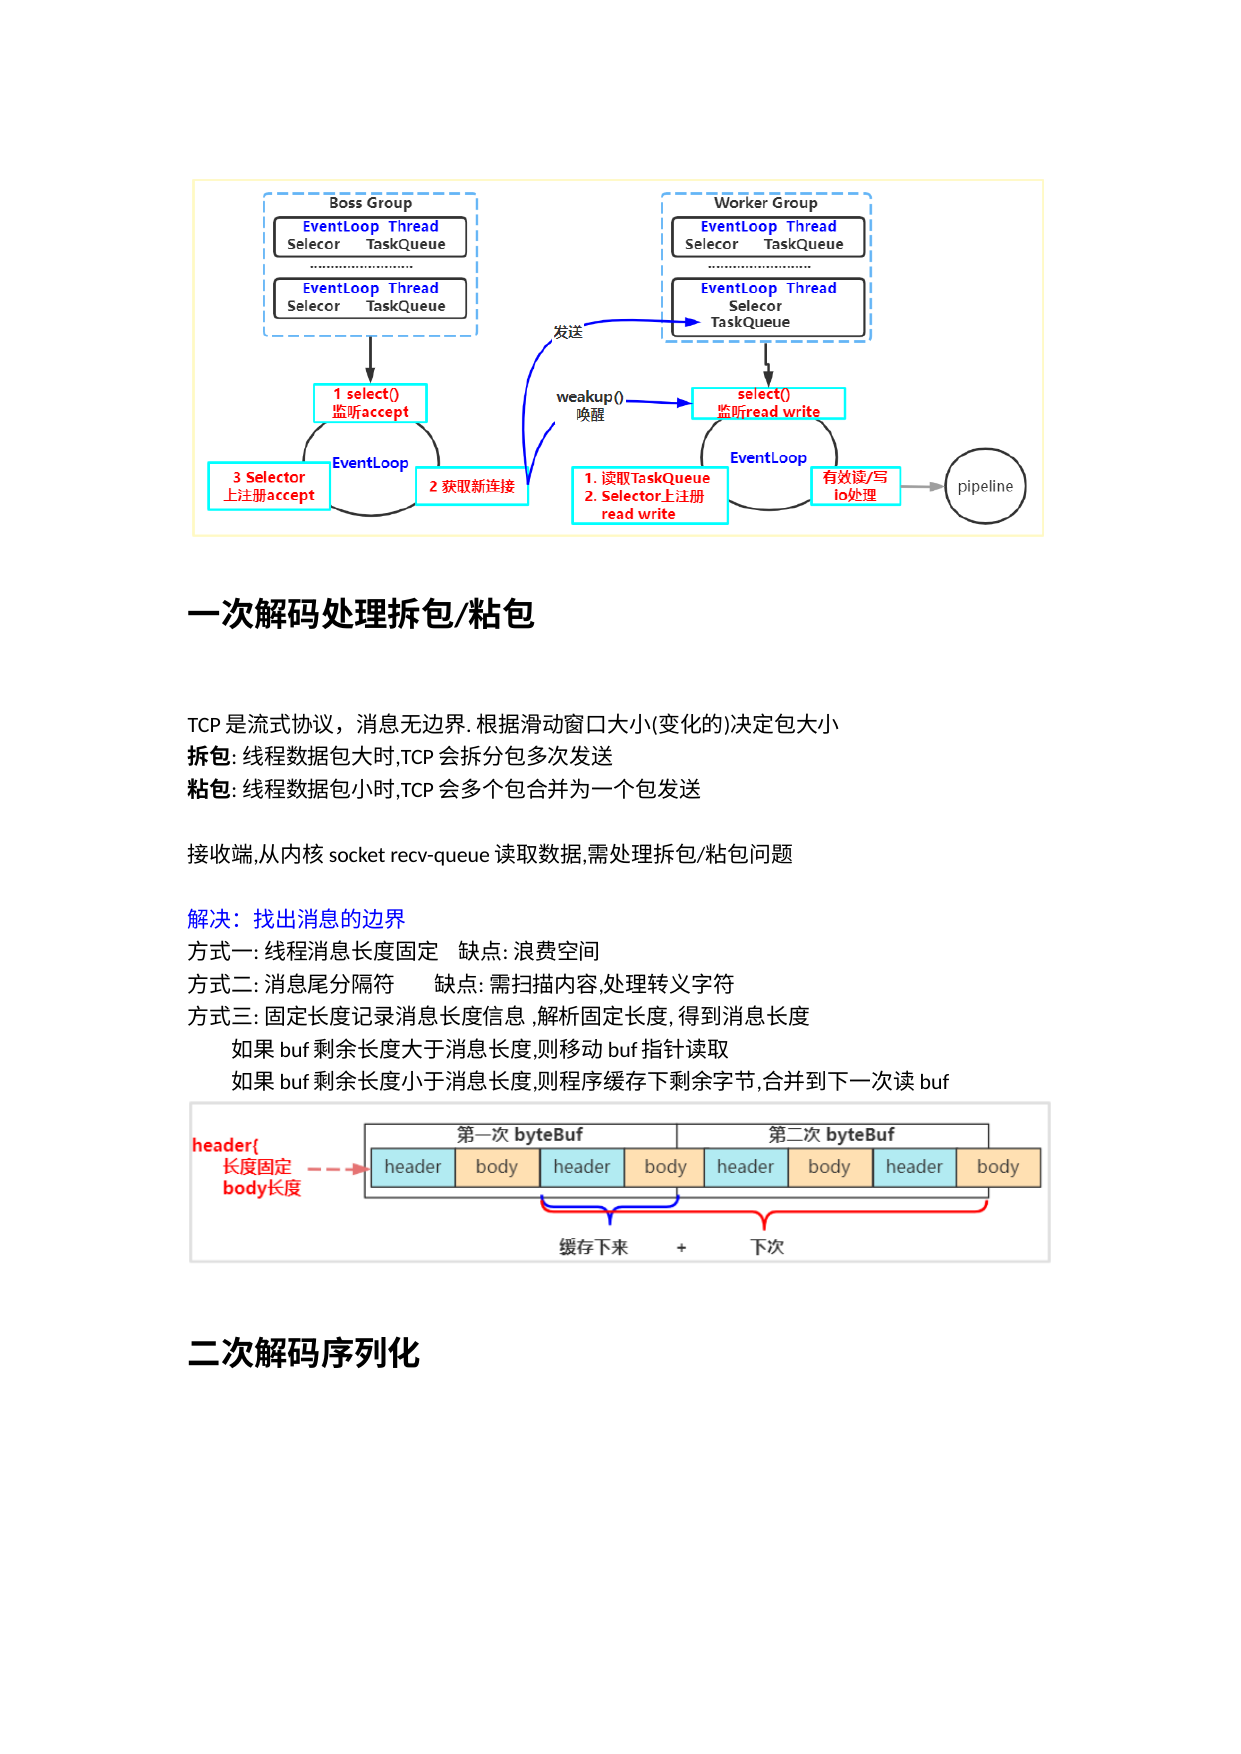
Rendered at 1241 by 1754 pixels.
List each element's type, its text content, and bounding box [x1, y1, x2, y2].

picture [187, 1096, 1053, 1267]
text 如果buf剩余长度小于消息长度,则程序缓存下剩余字节,合并到下一次读buf [187, 1064, 1053, 1096]
text 解决：找出消息的边界 [187, 901, 1053, 934]
subtitle 二次解码序列化 [187, 1318, 1053, 1383]
text 方式二: 消息尾分隔符 缺点: 需扫描内容,处理转义字符 [187, 966, 1053, 999]
text 拆包: 线程数据包大时,TCP会拆分包多次发送 [187, 739, 1053, 771]
text 方式一: 线程消息长度固定 缺点: 浪费空间 [187, 934, 1053, 966]
subtitle 一次解码处理拆包/粘包 [187, 579, 1053, 644]
text 粘包: 线程数据包小时,TCP会多个包合并为一个包发送 [187, 771, 1053, 804]
text 方式三: 固定长度记录消息长度信息 ,解析固定长度, 得到消息长度 [187, 999, 1053, 1031]
text 如果buf剩余长度大于消息长度,则移动buf指针读取 [187, 1031, 1053, 1064]
text TCP是流式协议，消息无边界. 根据滑动窗口大小(变化的)决定包大小 [187, 706, 1053, 739]
text 接收端,从内核socket recv-queue读取数据,需处理拆包/粘包问题 [187, 836, 1053, 869]
picture [187, 171, 1052, 543]
